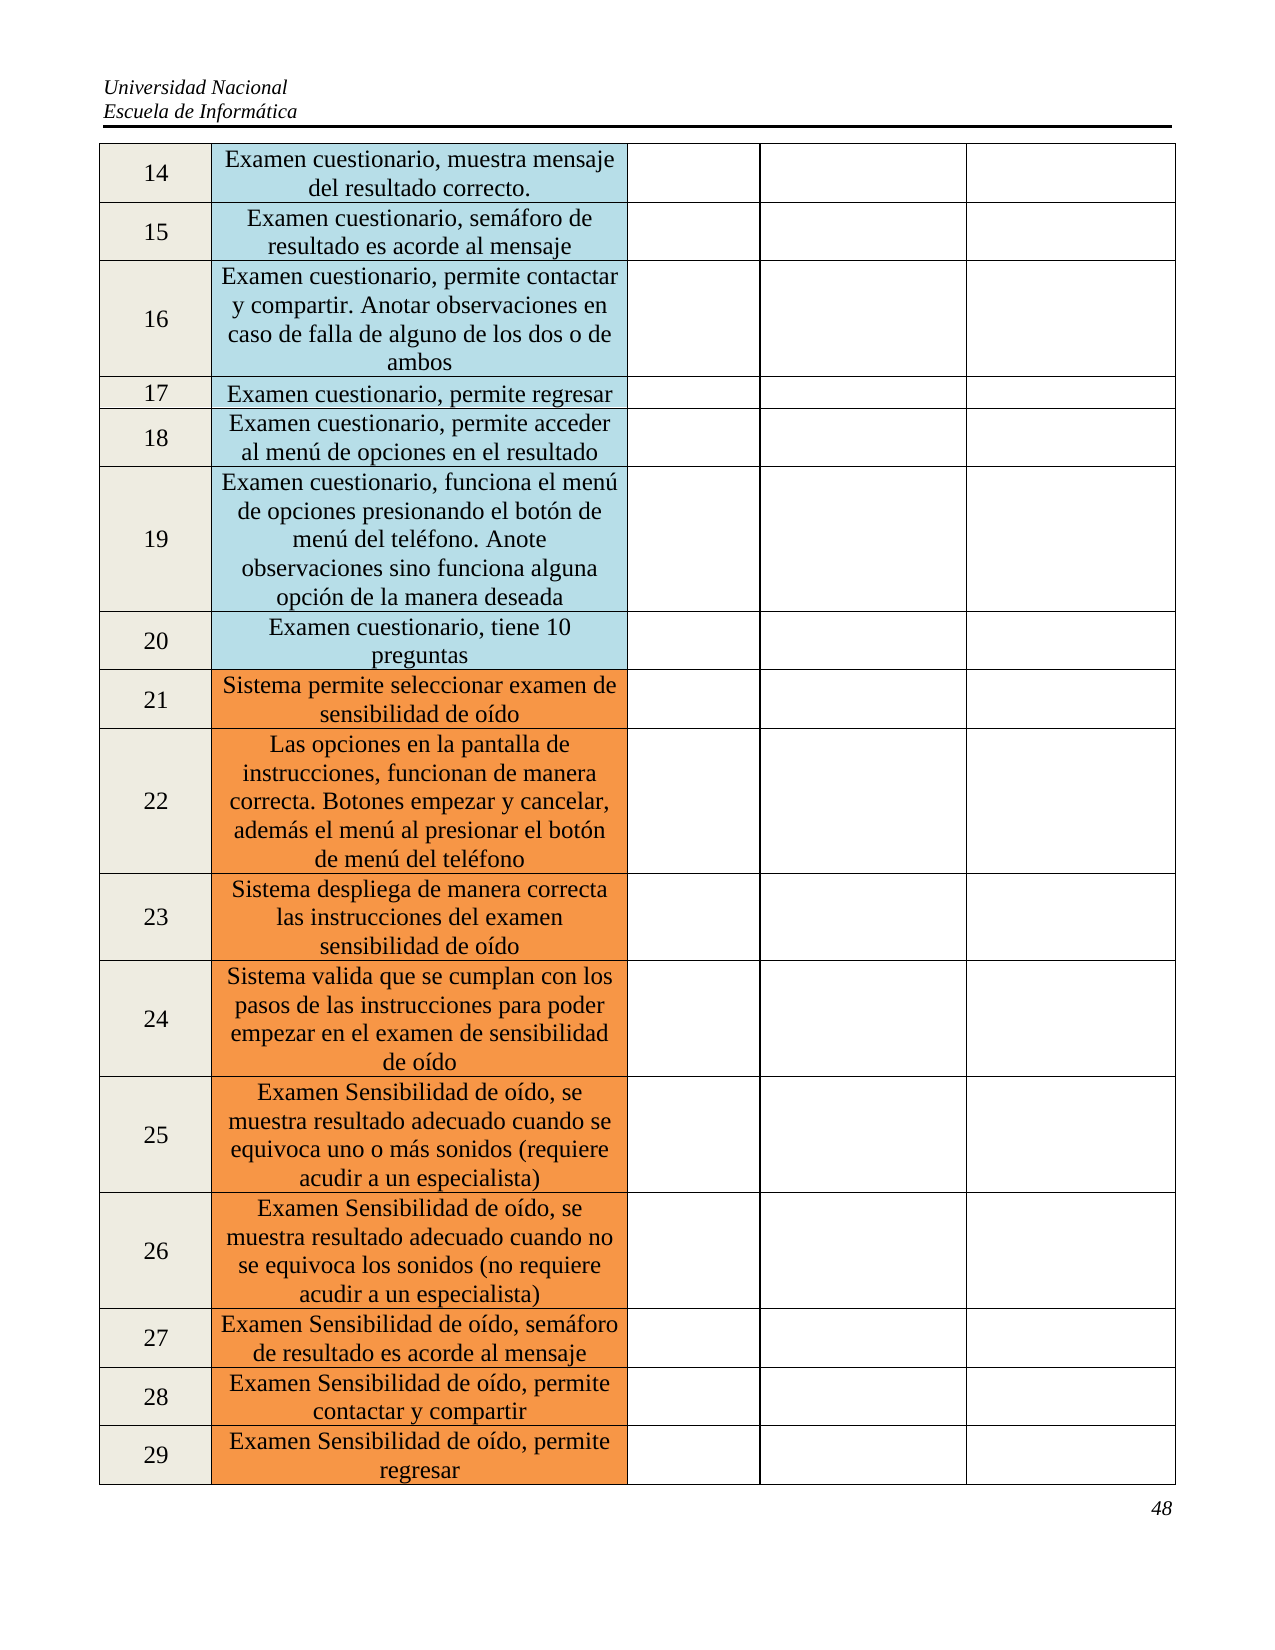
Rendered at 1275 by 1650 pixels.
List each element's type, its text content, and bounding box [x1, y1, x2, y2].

table_cell 22 [100, 729, 211, 873]
table_cell [967, 467, 1175, 611]
table_cell [761, 961, 966, 1076]
table_cell Examen Sensibilidad de oído, se muestra resultado adecuado cuando se equivoca uno o más sonidos (requiere acudir a un especialista) [212, 1077, 627, 1192]
table_cell 16 [100, 261, 211, 376]
table_cell [628, 144, 759, 202]
table_cell [761, 729, 966, 873]
table_cell [628, 467, 759, 611]
table_cell [761, 467, 966, 611]
table_cell Sistema permite seleccionar examen de sensibilidad de oído [212, 670, 627, 728]
table_cell [967, 729, 1175, 873]
table_cell [628, 612, 759, 669]
table_cell [967, 1368, 1175, 1425]
table_cell Examen cuestionario, funciona el menú de opciones presionando el botón de menú del teléfono. Anote observaciones sino funciona alguna opción de la manera deseada [212, 467, 627, 611]
table_cell [761, 203, 966, 260]
table_cell Examen cuestionario, tiene 10 preguntas [212, 612, 627, 669]
table_cell Examen Sensibilidad de oído, semáforo de resultado es acorde al mensaje [212, 1309, 627, 1367]
table_cell [967, 1309, 1175, 1367]
table_cell 29 [100, 1426, 211, 1484]
table_cell [628, 203, 759, 260]
table_cell [628, 1077, 759, 1192]
table_cell Examen cuestionario, semáforo de resultado es acorde al mensaje [212, 203, 627, 260]
table_cell [967, 144, 1175, 202]
table_cell Examen cuestionario, muestra mensaje del resultado correcto. [212, 144, 627, 202]
table_cell [761, 1309, 966, 1367]
table_cell 20 [100, 612, 211, 669]
table_cell [628, 961, 759, 1076]
table_cell [628, 670, 759, 728]
table_cell 26 [100, 1193, 211, 1308]
table_cell [761, 1077, 966, 1192]
table_cell [967, 377, 1175, 407]
table_cell Examen Sensibilidad de oído, permite contactar y compartir [212, 1368, 627, 1425]
table_cell 24 [100, 961, 211, 1076]
table_cell 18 [100, 409, 211, 466]
table_cell [628, 1309, 759, 1367]
table_cell [761, 1193, 966, 1308]
table_cell Examen cuestionario, permite contactar y compartir. Anotar observaciones en caso de falla de alguno de los dos o de ambos [212, 261, 627, 376]
table_cell [628, 1368, 759, 1425]
table_cell [967, 409, 1175, 466]
table_cell Sistema despliega de manera correcta las instrucciones del examen sensibilidad de oído [212, 874, 627, 960]
table_cell [761, 409, 966, 466]
table_cell Examen Sensibilidad de oído, permite regresar [212, 1426, 627, 1484]
table_cell 19 [100, 467, 211, 611]
table_cell [761, 144, 966, 202]
table_cell [967, 961, 1175, 1076]
table_cell [628, 874, 759, 960]
table_cell Sistema valida que se cumplan con los pasos de las instrucciones para poder empezar en el examen de sensibilidad de oído [212, 961, 627, 1076]
table_cell 23 [100, 874, 211, 960]
table_cell 28 [100, 1368, 211, 1425]
table_cell [628, 409, 759, 466]
table_cell 27 [100, 1309, 211, 1367]
table_cell [628, 729, 759, 873]
table_cell [967, 874, 1175, 960]
table_cell [761, 377, 966, 407]
table_cell Examen cuestionario, permite regresar [212, 377, 627, 407]
table_cell [761, 1426, 966, 1484]
table_cell [761, 261, 966, 376]
table_cell [761, 1368, 966, 1425]
table_cell [761, 612, 966, 669]
table_cell 17 [100, 377, 211, 407]
table_cell Las opciones en la pantalla de instrucciones, funcionan de manera correcta. Botones empezar y cancelar, además el menú al presionar el botón de menú del teléfono [212, 729, 627, 873]
table_cell Examen Sensibilidad de oído, se muestra resultado adecuado cuando no se equivoca los sonidos (no requiere acudir a un especialista) [212, 1193, 627, 1308]
table_cell 21 [100, 670, 211, 728]
table_cell [967, 261, 1175, 376]
table_cell [967, 1077, 1175, 1192]
table_cell Examen cuestionario, permite acceder al menú de opciones en el resultado [212, 409, 627, 466]
table_cell 15 [100, 203, 211, 260]
table_cell [967, 1426, 1175, 1484]
table_cell [967, 203, 1175, 260]
table_cell [628, 1193, 759, 1308]
table_cell 14 [100, 144, 211, 202]
table_cell [967, 612, 1175, 669]
table_cell [967, 670, 1175, 728]
table_cell 25 [100, 1077, 211, 1192]
table_cell [761, 670, 966, 728]
table_cell [761, 874, 966, 960]
table_cell [628, 261, 759, 376]
table_cell [628, 377, 759, 407]
table_cell [628, 1426, 759, 1484]
table_cell [967, 1193, 1175, 1308]
